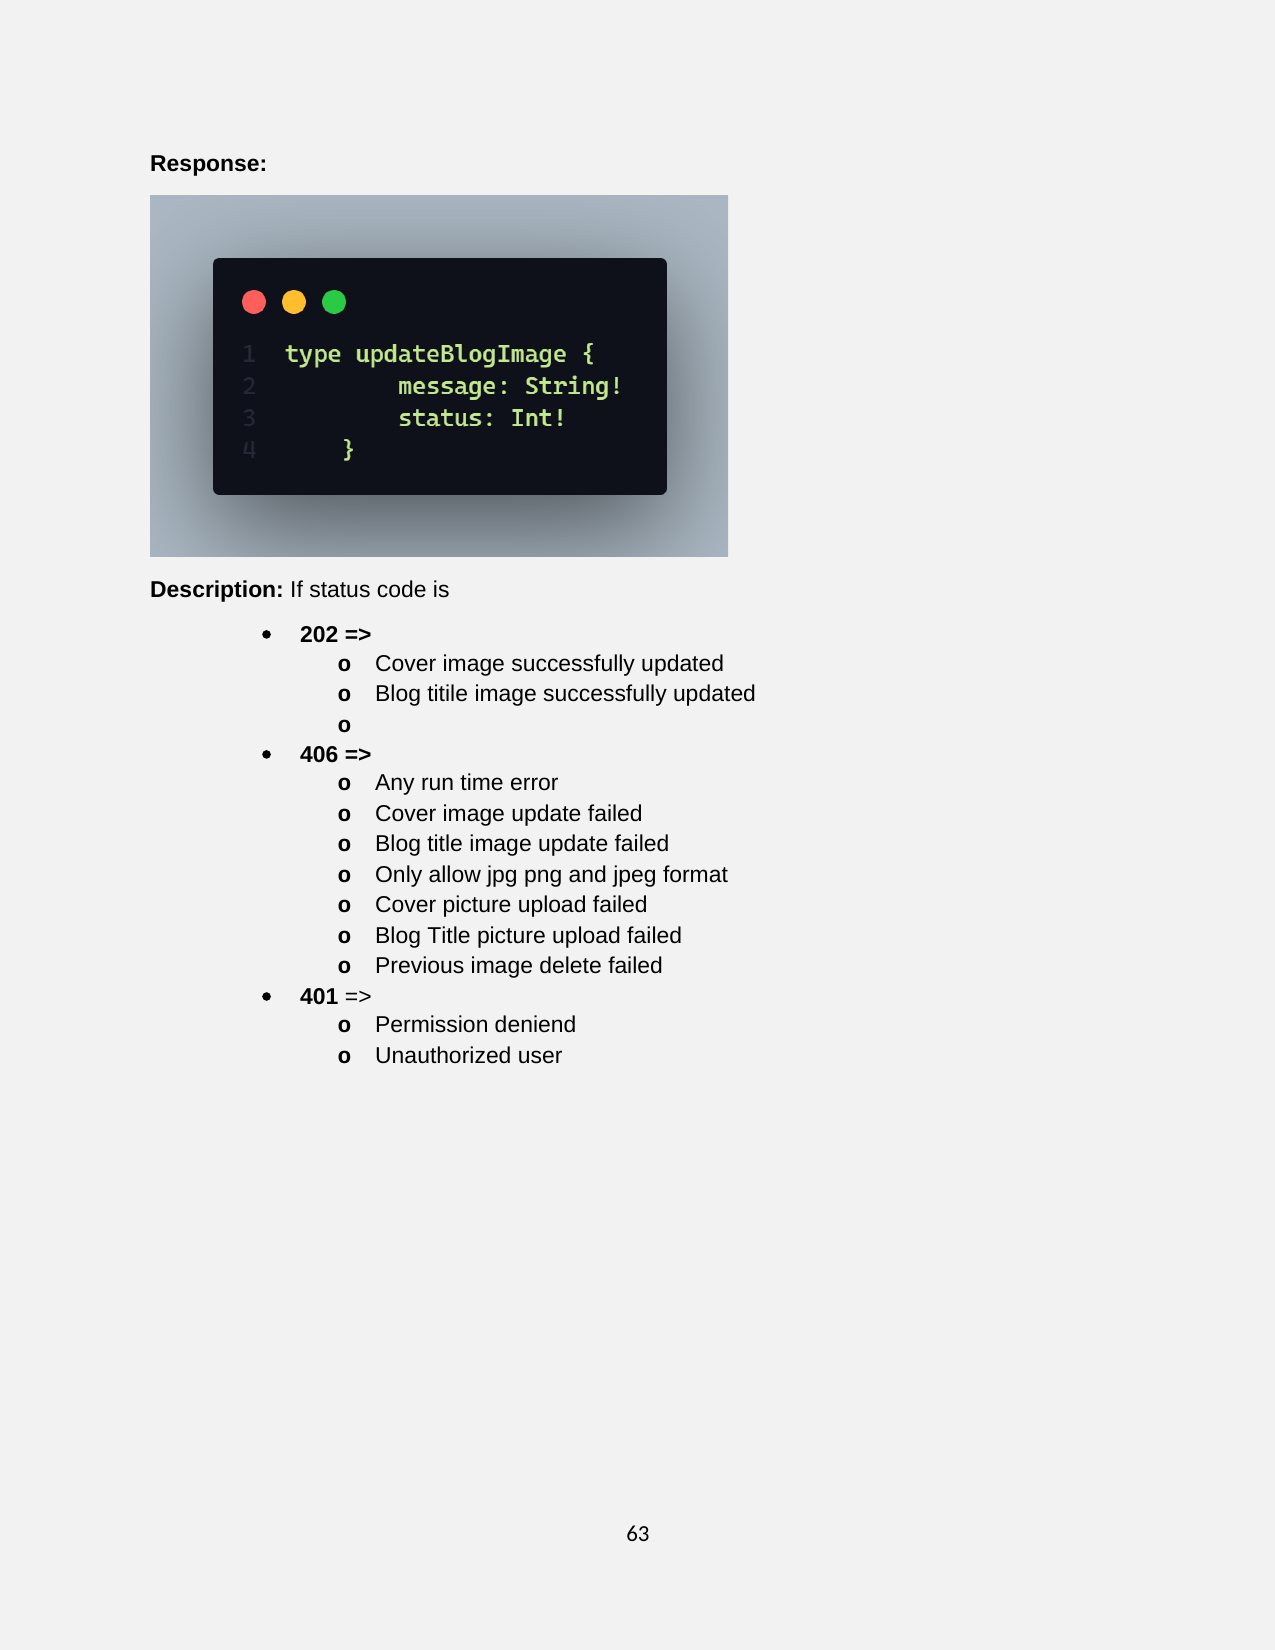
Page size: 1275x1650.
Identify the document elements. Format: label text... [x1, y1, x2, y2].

list 202 => [262, 621, 1125, 647]
picture [150, 195, 729, 557]
list Cover image successfully updated [337, 649, 1125, 678]
list Previous image delete failed [337, 952, 1125, 981]
list Unauthorized user [337, 1042, 1125, 1070]
list Cover picture upload failed [337, 891, 1125, 920]
text Description: If status code is [150, 576, 1125, 602]
list 401 => [262, 983, 1125, 1009]
list Any run time error [337, 769, 1125, 798]
list Only allow jpg png and jpeg format [337, 861, 1125, 889]
list Blog title image update failed [337, 830, 1125, 859]
list 406 => [262, 741, 1125, 767]
list Cover image update failed [337, 800, 1125, 828]
list Blog titile image successfully updated [337, 680, 1125, 708]
list Blog Title picture upload failed [337, 922, 1125, 950]
text Response: [150, 150, 1125, 176]
list Permission deniend [337, 1011, 1125, 1040]
